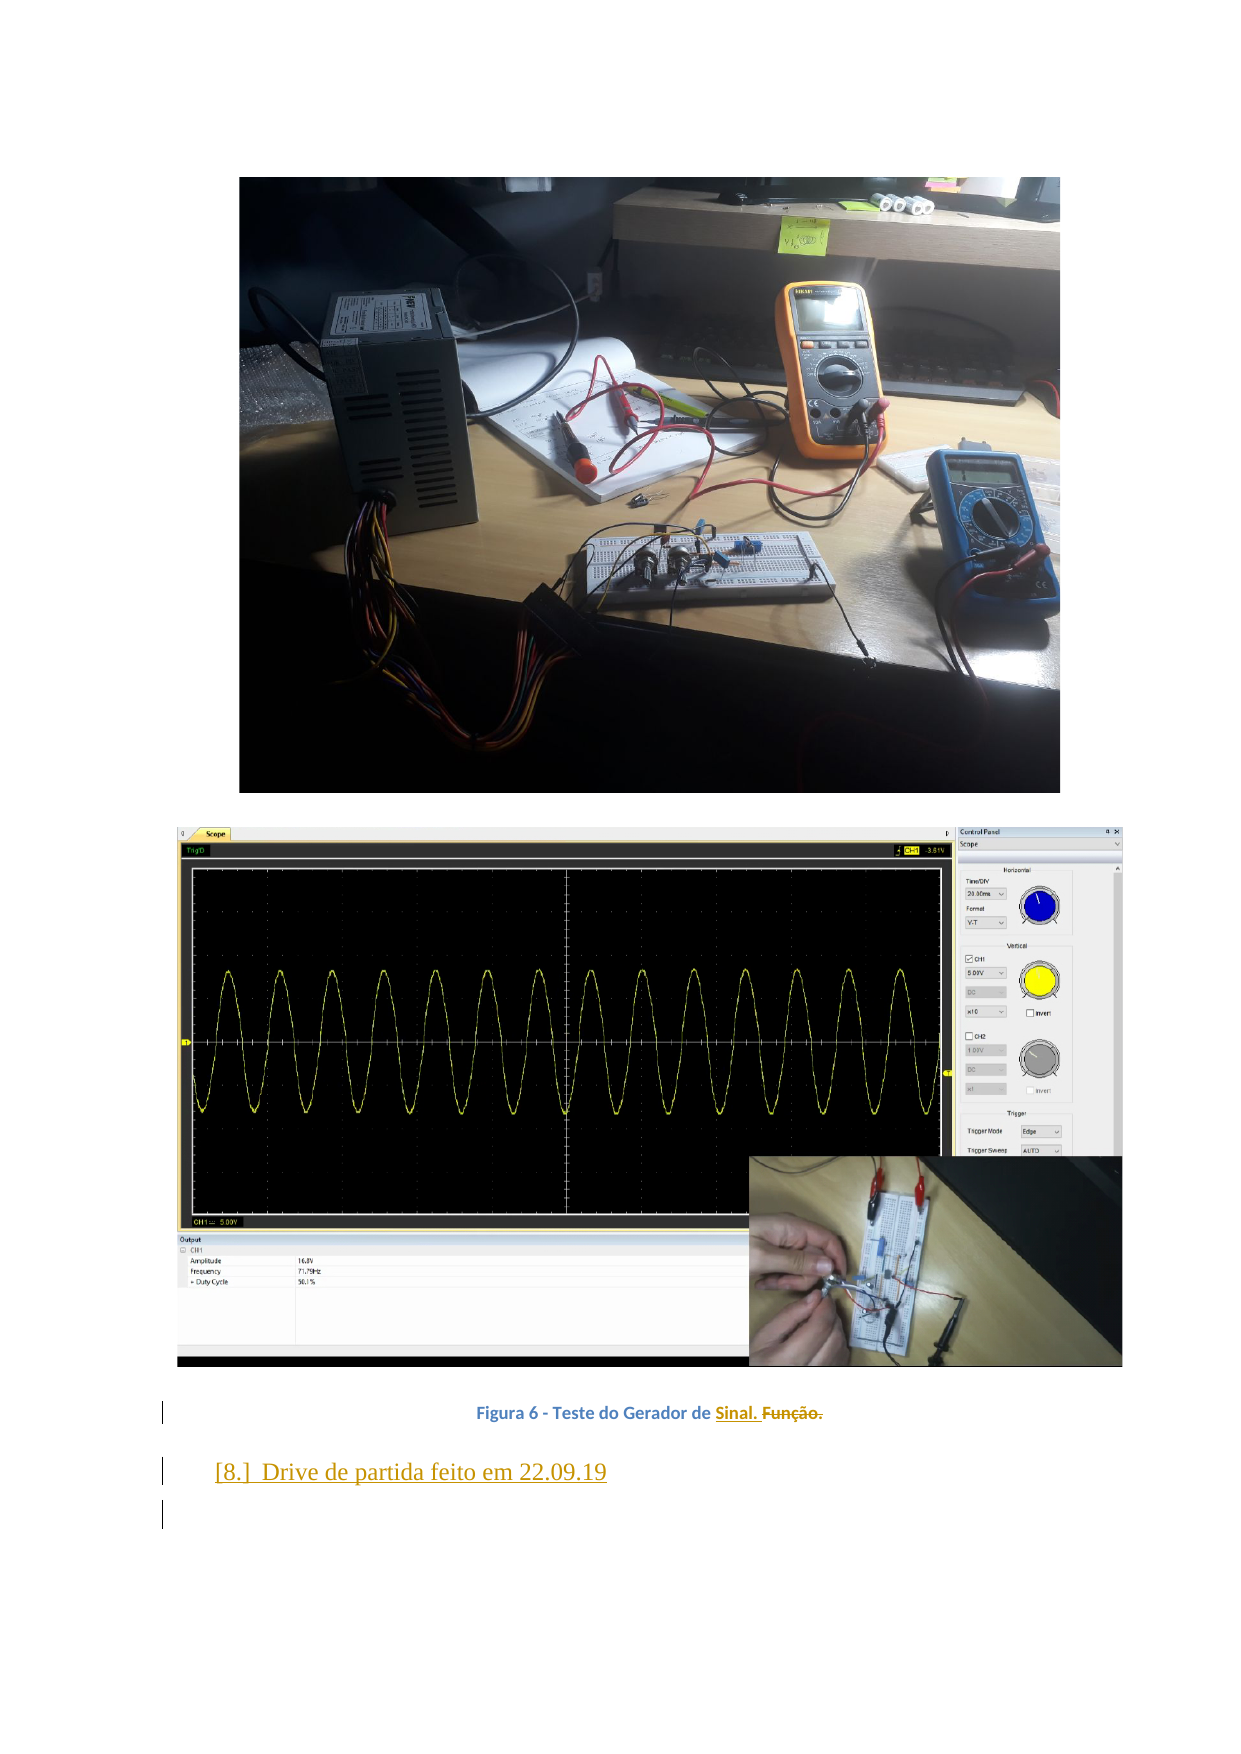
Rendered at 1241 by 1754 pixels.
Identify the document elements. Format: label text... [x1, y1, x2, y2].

picture [177, 827, 1123, 1367]
picture [239, 177, 1060, 793]
text Figura 6 - Teste do Gerador de [177, 1401, 1122, 1424]
